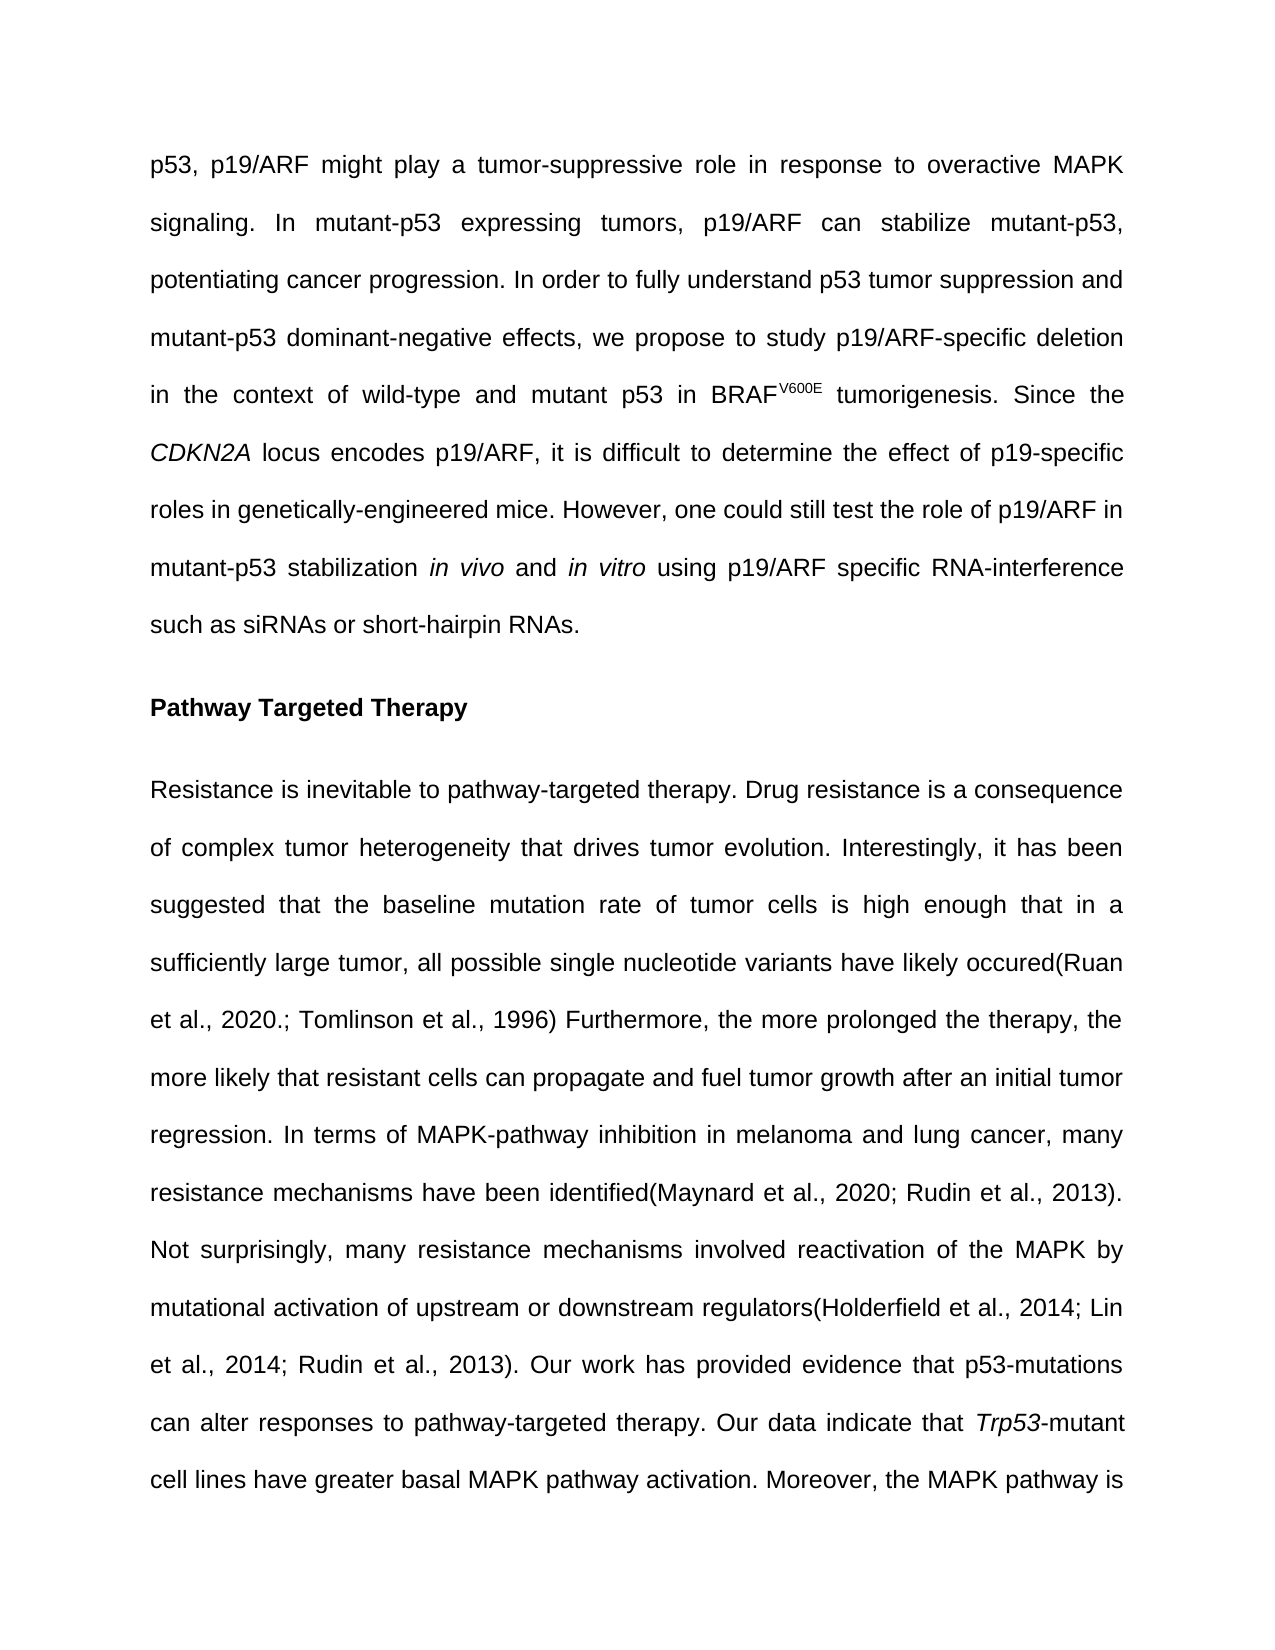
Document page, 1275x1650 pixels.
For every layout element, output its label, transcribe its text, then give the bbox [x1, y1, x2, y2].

text Pathway Targeted Therapy [150, 692, 1125, 721]
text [150, 150, 1125, 639]
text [150, 775, 1125, 1494]
